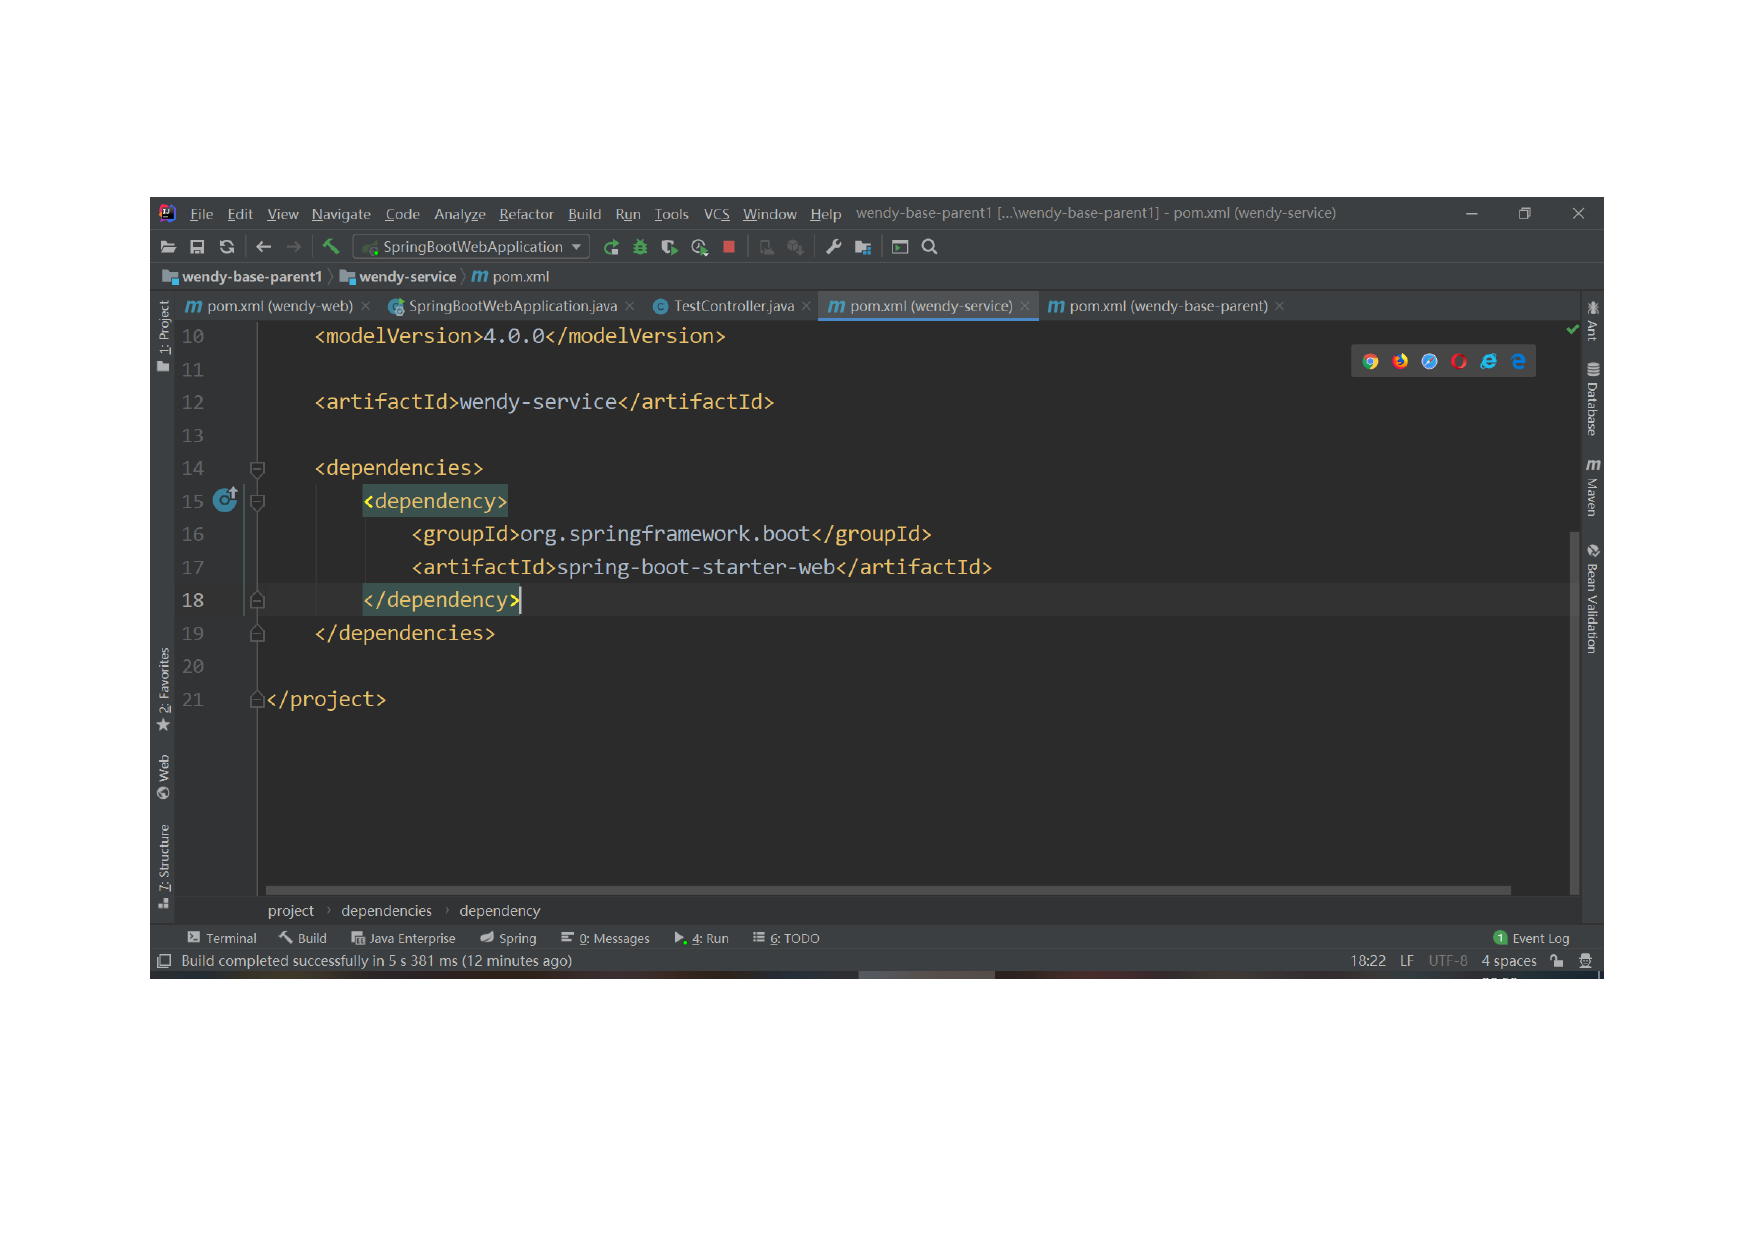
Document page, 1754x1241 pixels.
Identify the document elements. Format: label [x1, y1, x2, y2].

picture [150, 197, 1604, 979]
